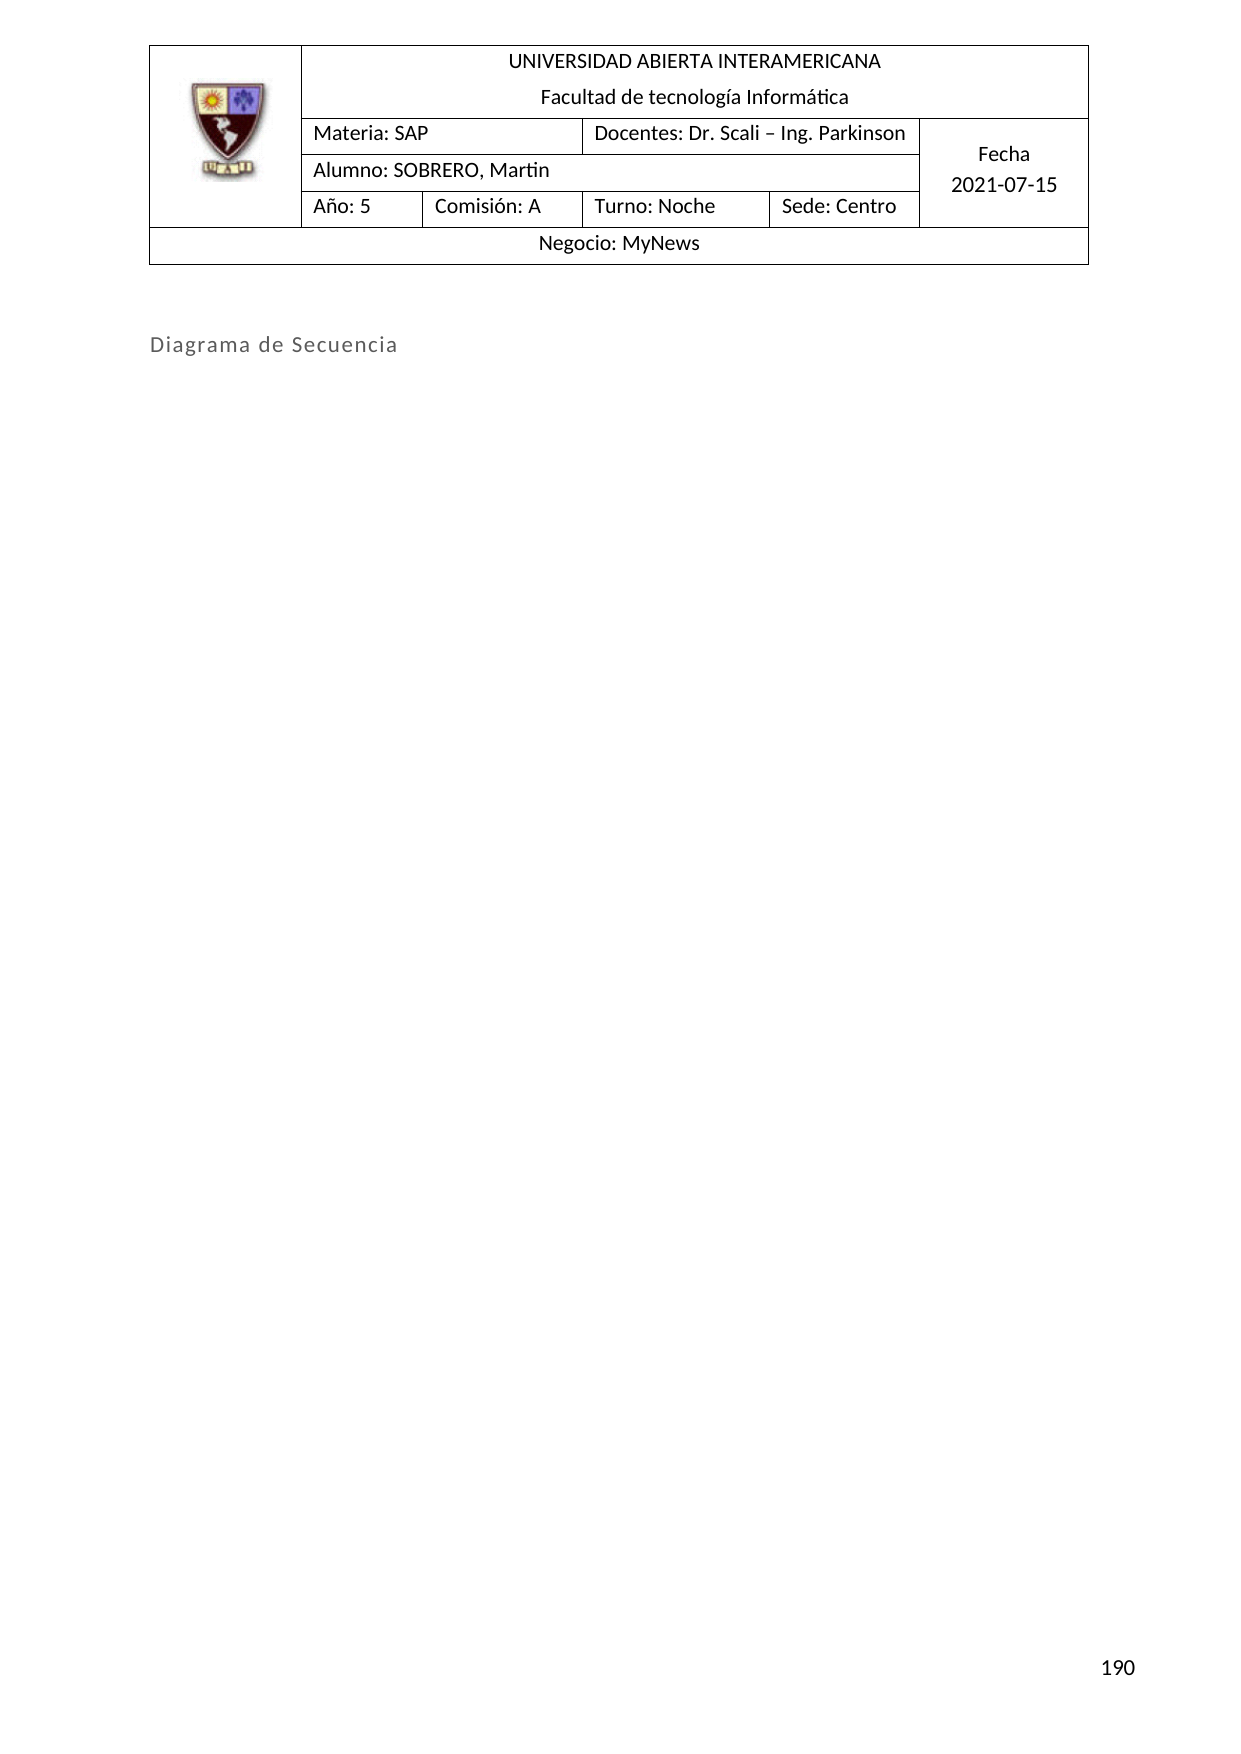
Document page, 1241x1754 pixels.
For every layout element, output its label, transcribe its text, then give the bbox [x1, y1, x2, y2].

picture [177, 74, 278, 187]
subtitle Diagrama de Secuencia [150, 330, 1135, 358]
